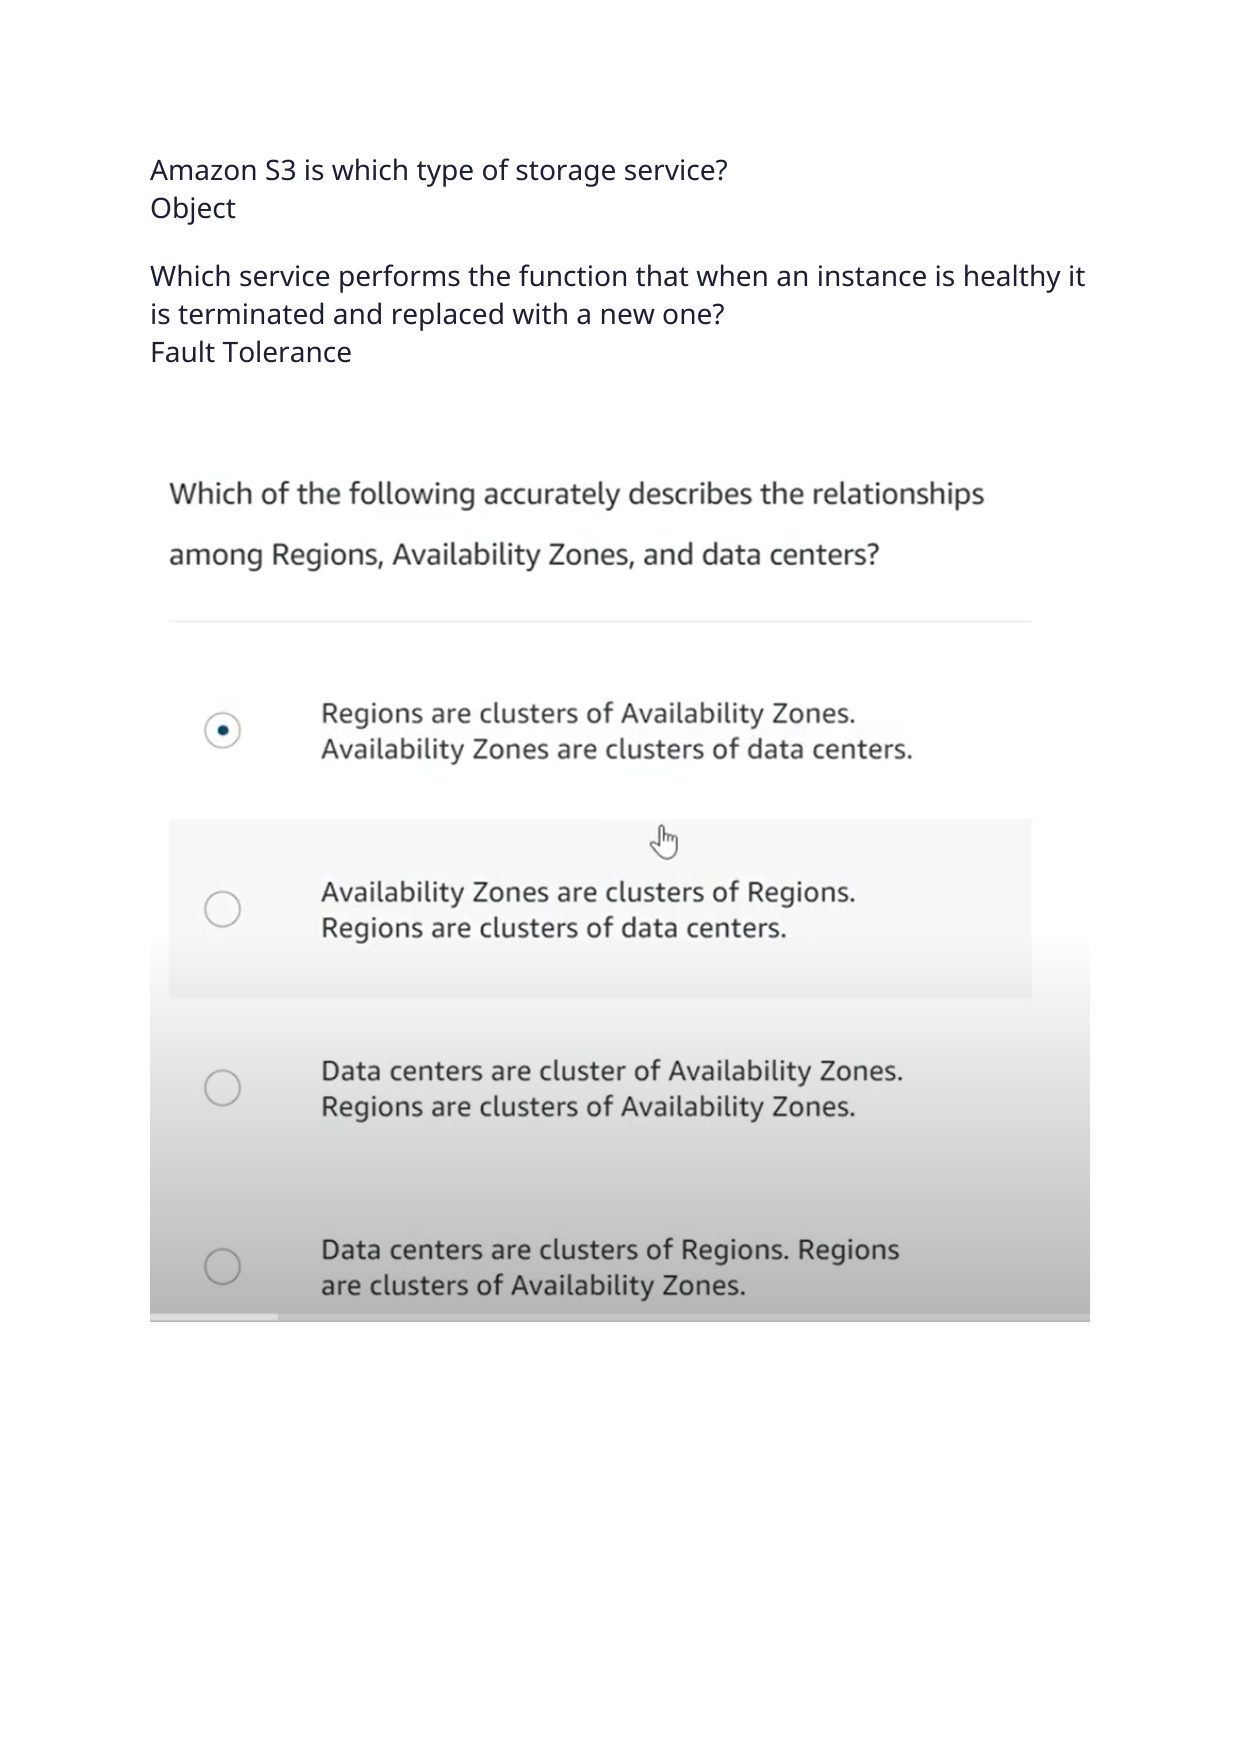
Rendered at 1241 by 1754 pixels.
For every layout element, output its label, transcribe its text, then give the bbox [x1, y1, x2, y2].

picture [150, 467, 1091, 1322]
subtitle Amazon S3 is which type of storage service? Object [150, 150, 1090, 227]
subtitle Which service performs the function that when an instance is healthy it is terminated and replaced with a new one? Fault Tolerance [150, 256, 1090, 371]
